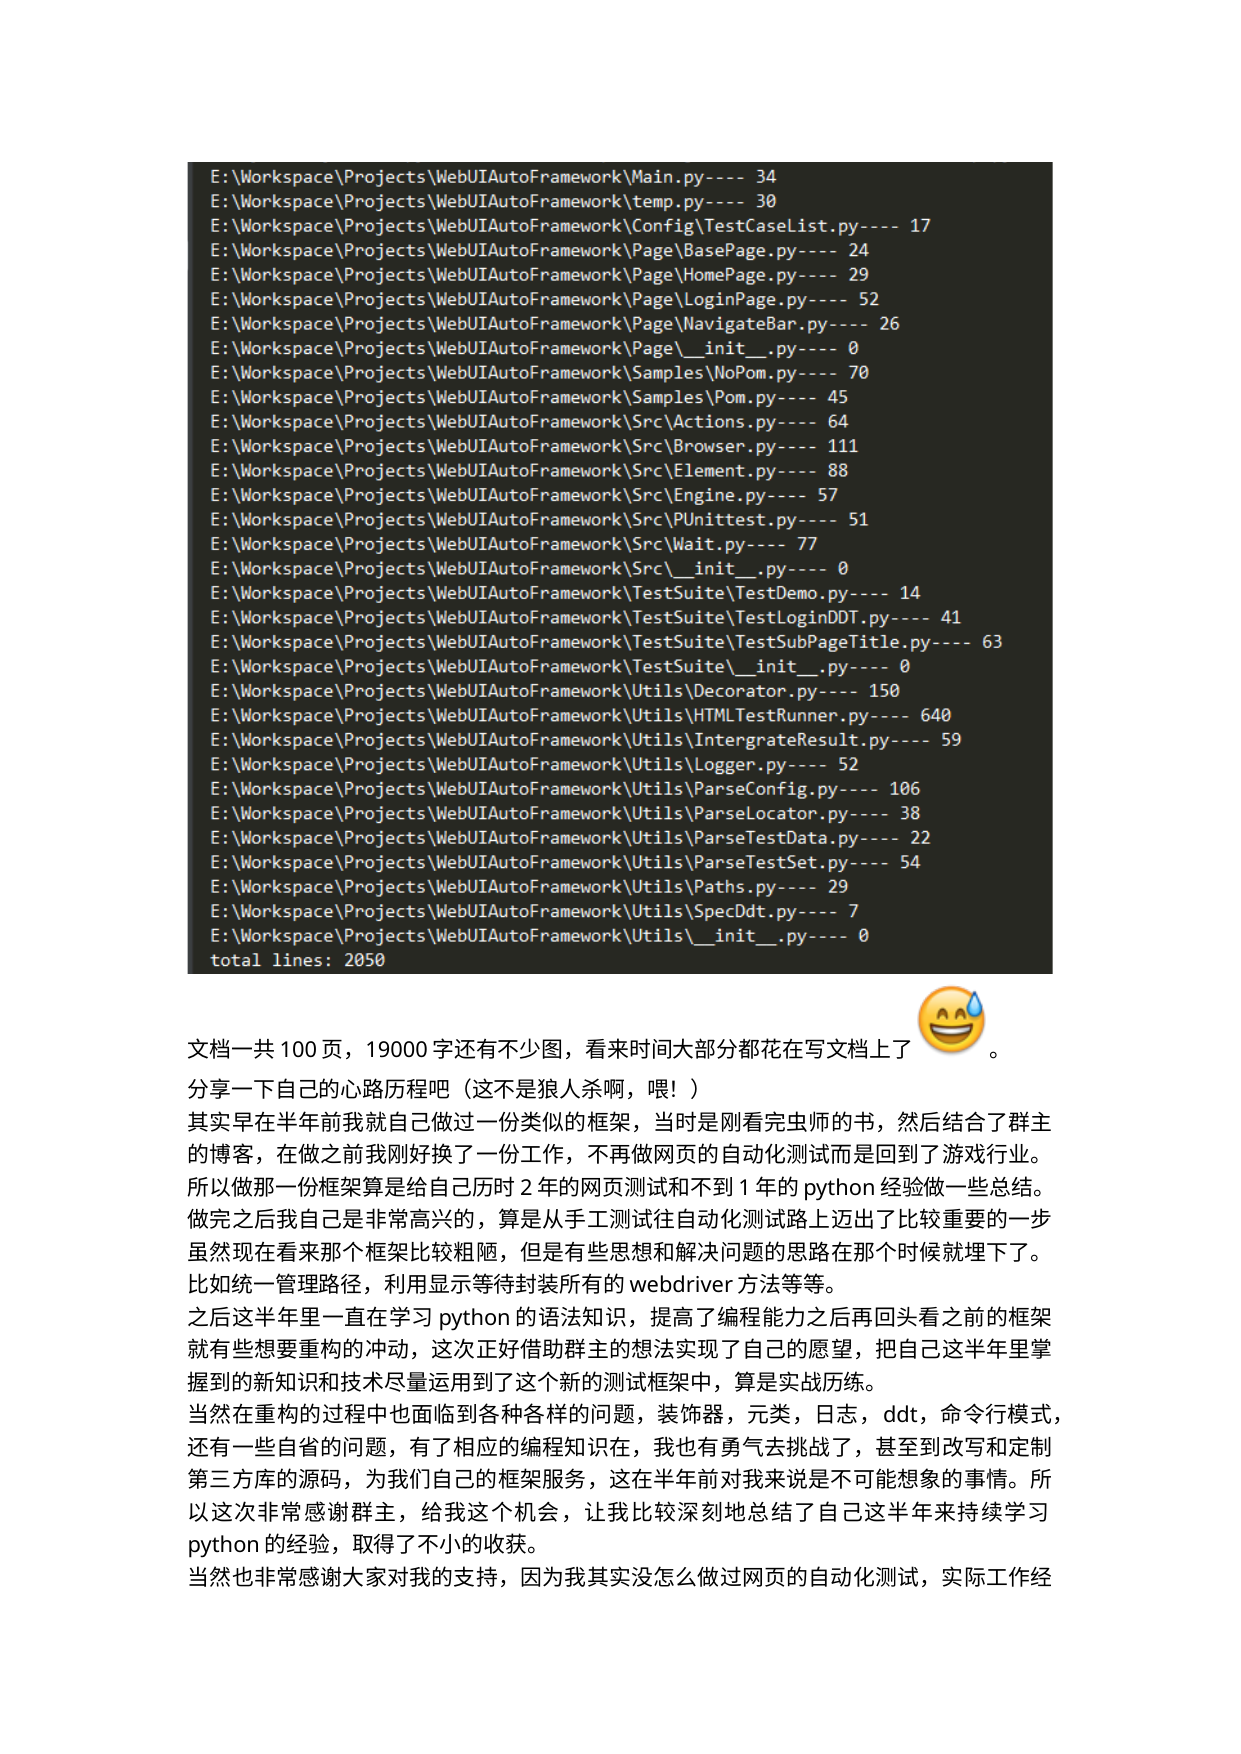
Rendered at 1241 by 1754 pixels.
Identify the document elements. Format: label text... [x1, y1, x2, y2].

picture [187, 162, 1053, 974]
text 其实早在半年前我就自己做过一份类似的框架，当时是刚看完虫师的书，然后结合了群主的博客，在做之前我刚好换了一份工作，不再做网页的自动化测试而是回到了游戏行业。所以做那一份框架算是给自己历时2年的网页测试和不到1年的python经验做一些总结。 [187, 1104, 1053, 1202]
text 之后这半年里一直在学习python的语法知识，提高了编程能力之后再回头看之前的框架就有些想要重构的冲动，这次正好借助群主的想法实现了自己的愿望，把自己这半年里掌握到的新知识和技术尽量运用到了这个新的测试框架中，算是实战历练。 [187, 1299, 1053, 1397]
text 文档一共100页，19000字还有不少图，看来时间大部分都花在写文档上了。 [187, 974, 1053, 1072]
text 当然在重构的过程中也面临到各种各样的问题，装饰器，元类，日志，ddt，命令行模式，还有一些自省的问题，有了相应的编程知识在，我也有勇气去挑战了，甚至到改写和定制第三方库的源码，为我们自己的框架服务，这在半年前对我来说是不可能想象的事情。所以这次非常感谢群主，给我这个机会，让我比较深刻地总结了自己这半年来持续学习python的经验，取得了不小的收获。 [187, 1397, 1053, 1559]
picture [913, 982, 989, 1058]
text 做完之后我自己是非常高兴的，算是从手工测试往自动化测试路上迈出了比较重要的一步，虽然现在看来那个框架比较粗陋，但是有些思想和解决问题的思路在那个时候就埋下了。比如统一管理路径，利用显示等待封装所有的webdriver方法等等。 [187, 1202, 1053, 1299]
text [187, 1559, 1053, 1592]
text 分享一下自己的心路历程吧（这不是狼人杀啊，喂！） [187, 1072, 1053, 1104]
